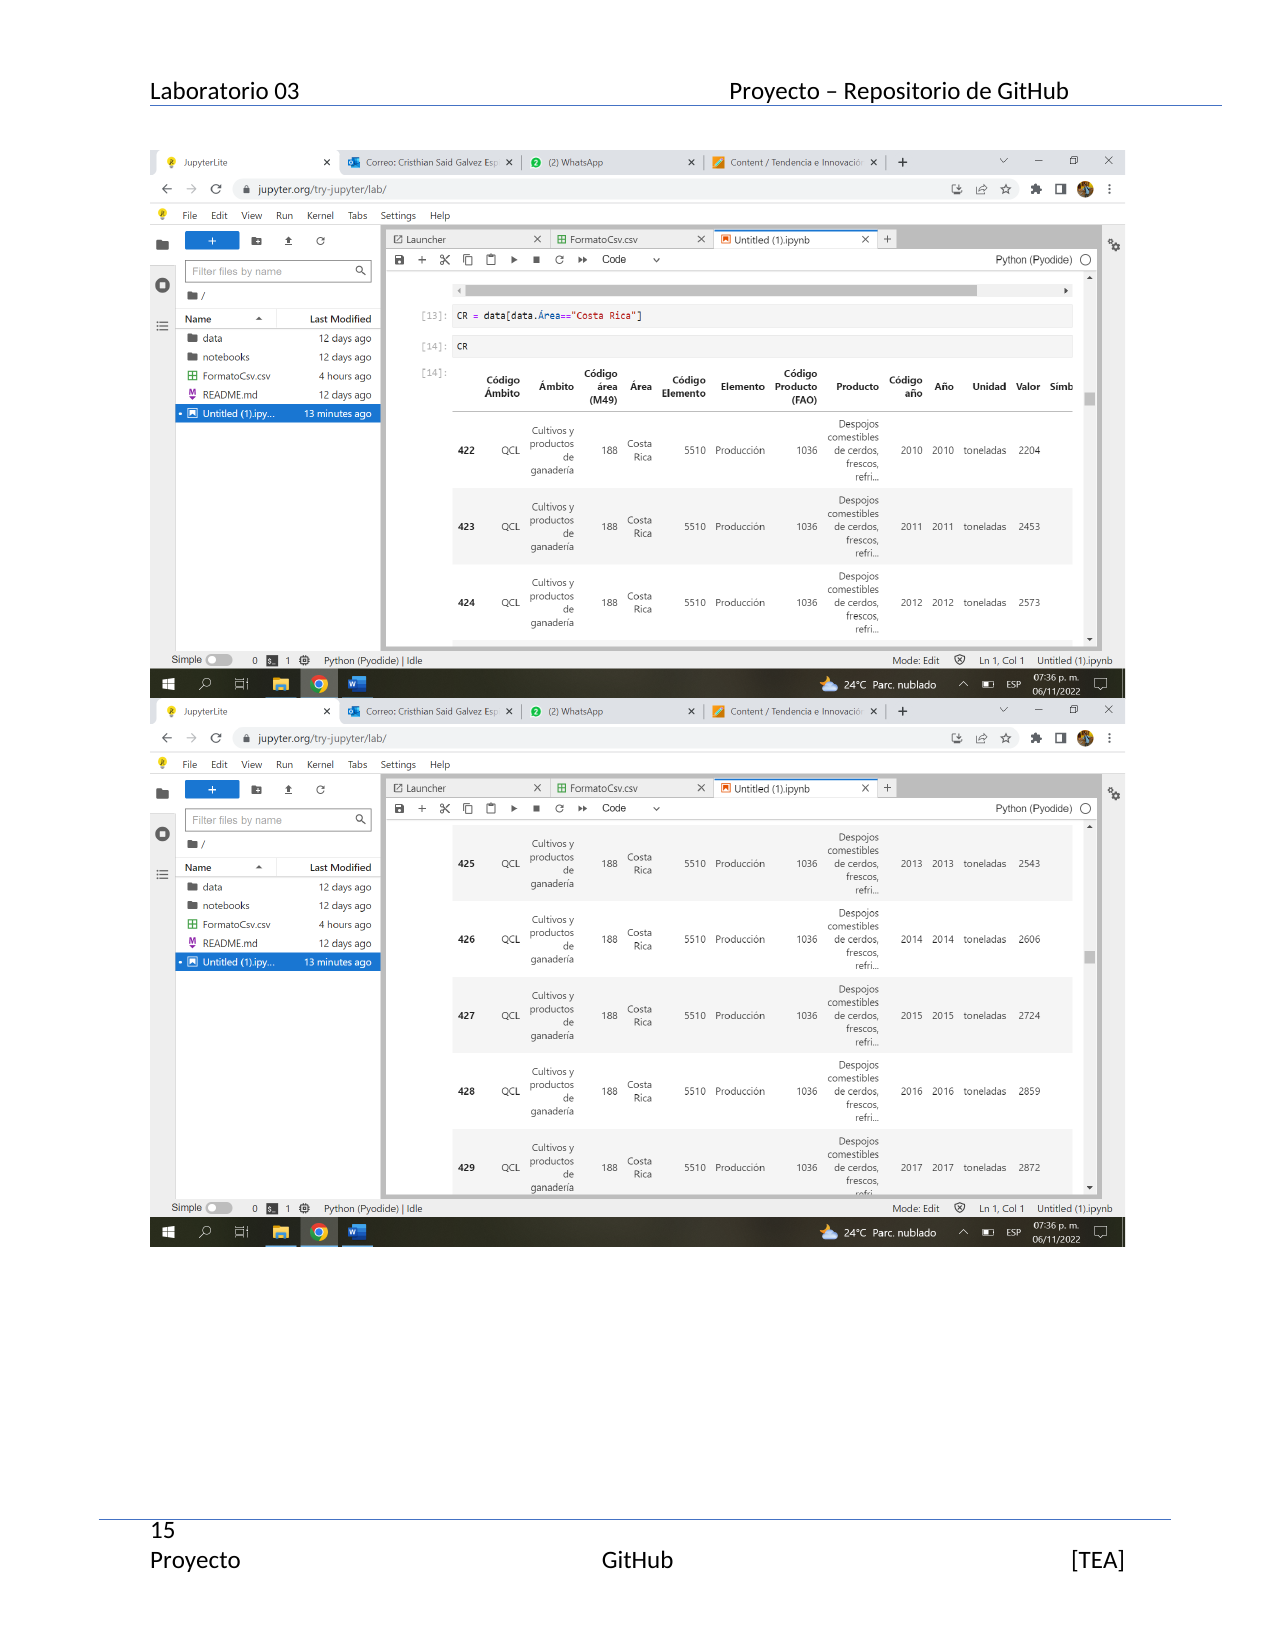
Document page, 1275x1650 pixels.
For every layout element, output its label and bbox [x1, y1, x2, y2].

picture [150, 150, 1125, 1247]
